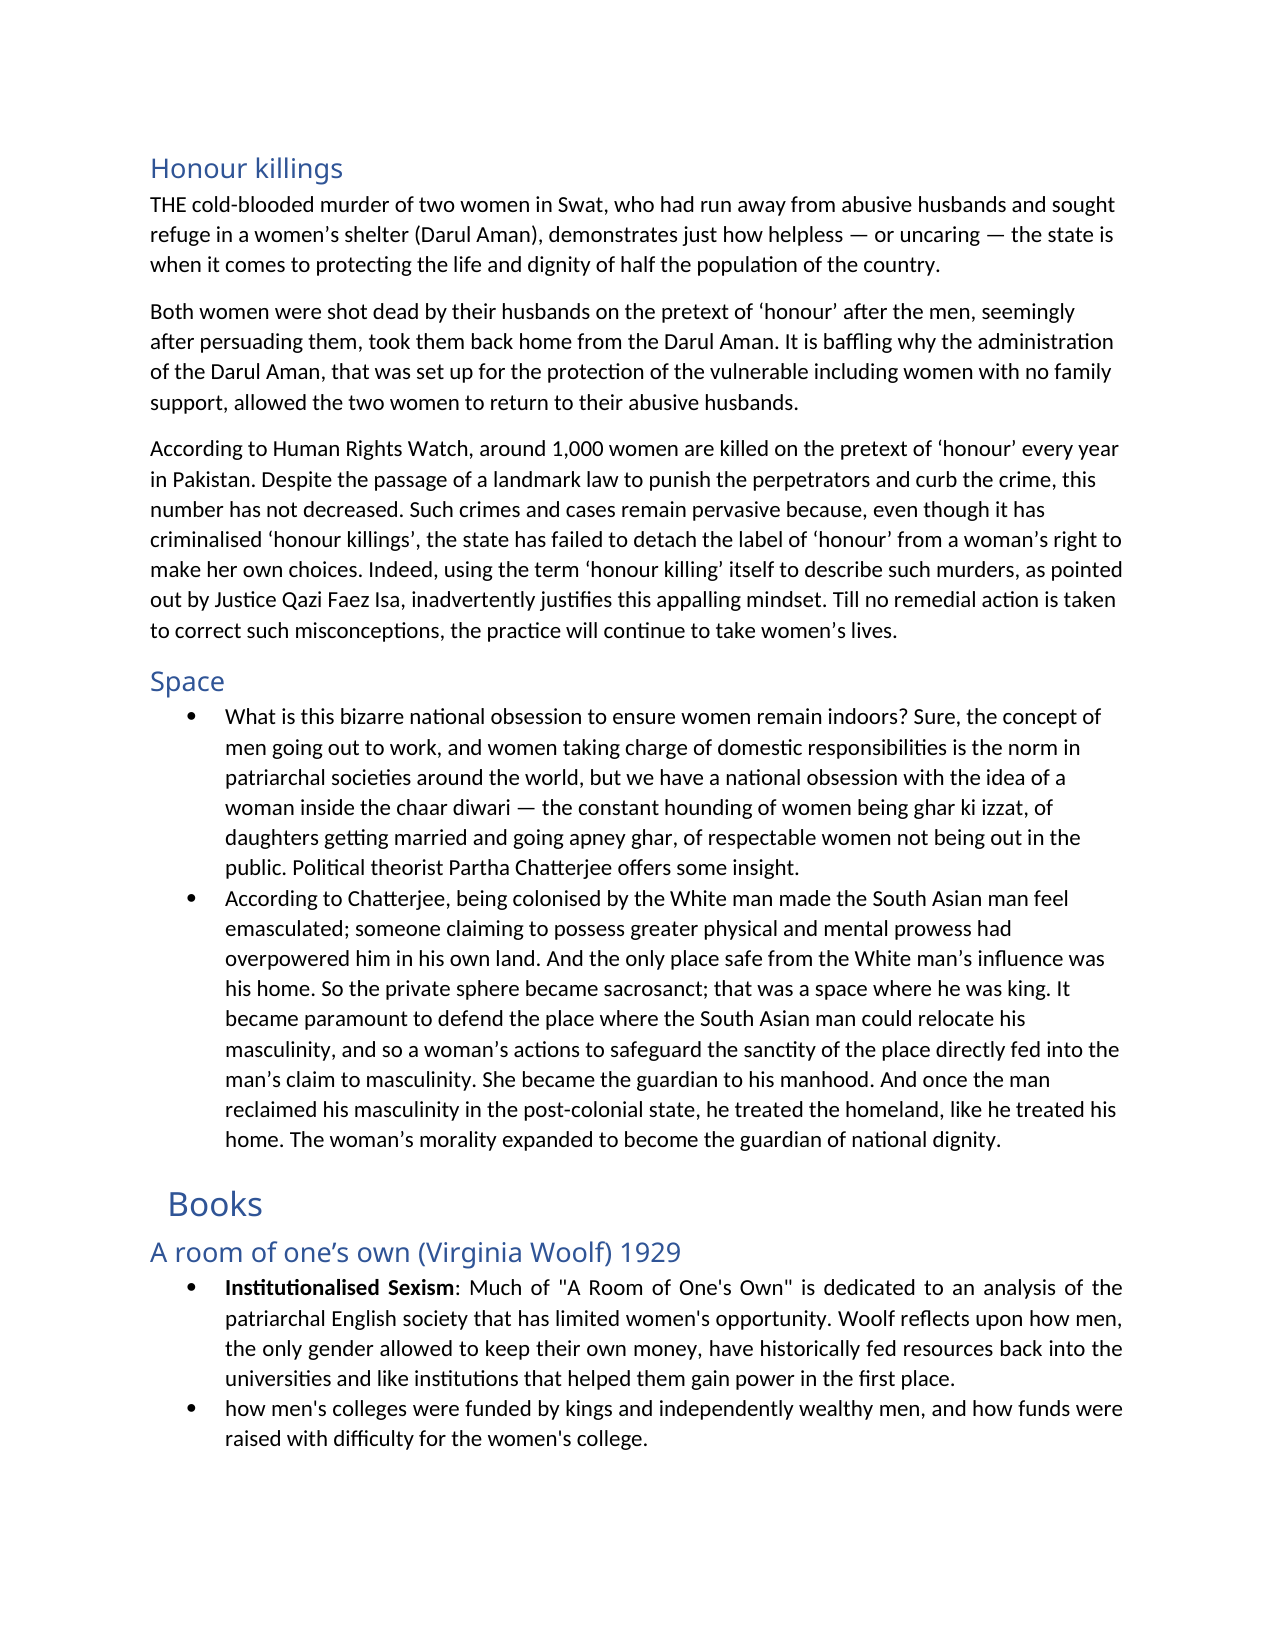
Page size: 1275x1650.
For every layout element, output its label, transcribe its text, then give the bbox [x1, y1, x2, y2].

subtitle A room of one’s own (Virginia Woolf) 1929 [150, 1234, 1125, 1271]
list According to Chatterjee, being colonised by the White man made the South Asian man feel emasculated; someone claiming to possess greater physical and mental prowess had overpowered him in his own land. And the only place safe from the White man’s influence was his home. So the private sphere became sacrosanct; that was a space where he was king. It became paramount to defend the place where the South Asian man could relocate his masculinity, and so a woman’s actions to safeguard the sanctity of the place directly fed into the man’s claim to masculinity. She became the guardian to his manhood. And once the man reclaimed his masculinity in the post-colonial state, he treated the homeland, like he treated his home. The woman’s morality expanded to become the guardian of national dignity. [187, 884, 1125, 1153]
text THE cold-blooded murder of two women in Swat, who had run away from abusive husbands and sought refuge in a women’s shelter (Darul Aman), demonstrates just how helpless — or uncaring — the state is when it comes to protecting the life and dignity of half the population of the country. [150, 190, 1125, 278]
list how men's colleges were funded by kings and independently wealthy men, and how funds were raised with difficulty for the women's college. [187, 1394, 1125, 1453]
text Both women were shot dead by their husbands on the pretext of ‘honour’ after the men, seemingly after persuading them, took them back home from the Darul Aman. It is baffling why the administration of the Darul Aman, that was set up for the protection of the vulnerable including women with no family support, allowed the two women to return to their abusive husbands. [150, 297, 1125, 416]
subtitle Books [150, 1181, 1125, 1226]
subtitle Space [150, 663, 1125, 699]
list Institutionalised Sexism: Much of "A Room of One's Own" is dedicated to an analysis of the patriarchal English society that has limited women's opportunity. Woolf reflects upon how men, the only gender allowed to keep their own money, have historically fed resources back into the universities and like institutions that helped them gain power in the first place. [187, 1273, 1125, 1392]
subtitle Honour killings [150, 150, 1125, 187]
text According to Human Rights Watch, around 1,000 women are killed on the pretext of ‘honour’ every year in Pakistan. Despite the passage of a landmark law to punish the perpetrators and curb the crime, this number has not decreased. Such crimes and cases remain pervasive because, even though it has criminalised ‘honour killings’, the state has failed to detach the label of ‘honour’ from a woman’s right to make her own choices. Indeed, using the term ‘honour killing’ itself to describe such murders, as pointed out by Justice Qazi Faez Isa, inadvertently justifies this appalling mindset. Till no remedial action is taken to correct such misconceptions, the practice will continue to take women’s lives. [150, 434, 1125, 644]
list What is this bizarre national obsession to ensure women remain indoors? Sure, the concept of men going out to work, and women taking charge of domestic responsibilities is the norm in patriarchal societies around the world, but we have a national obsession with the idea of a woman inside the chaar diwari — the constant hounding of women being ghar ki izzat, of daughters getting married and going apney ghar, of respectable women not being out in the public. Political theorist Partha Chatterjee offers some insight. [187, 702, 1125, 882]
